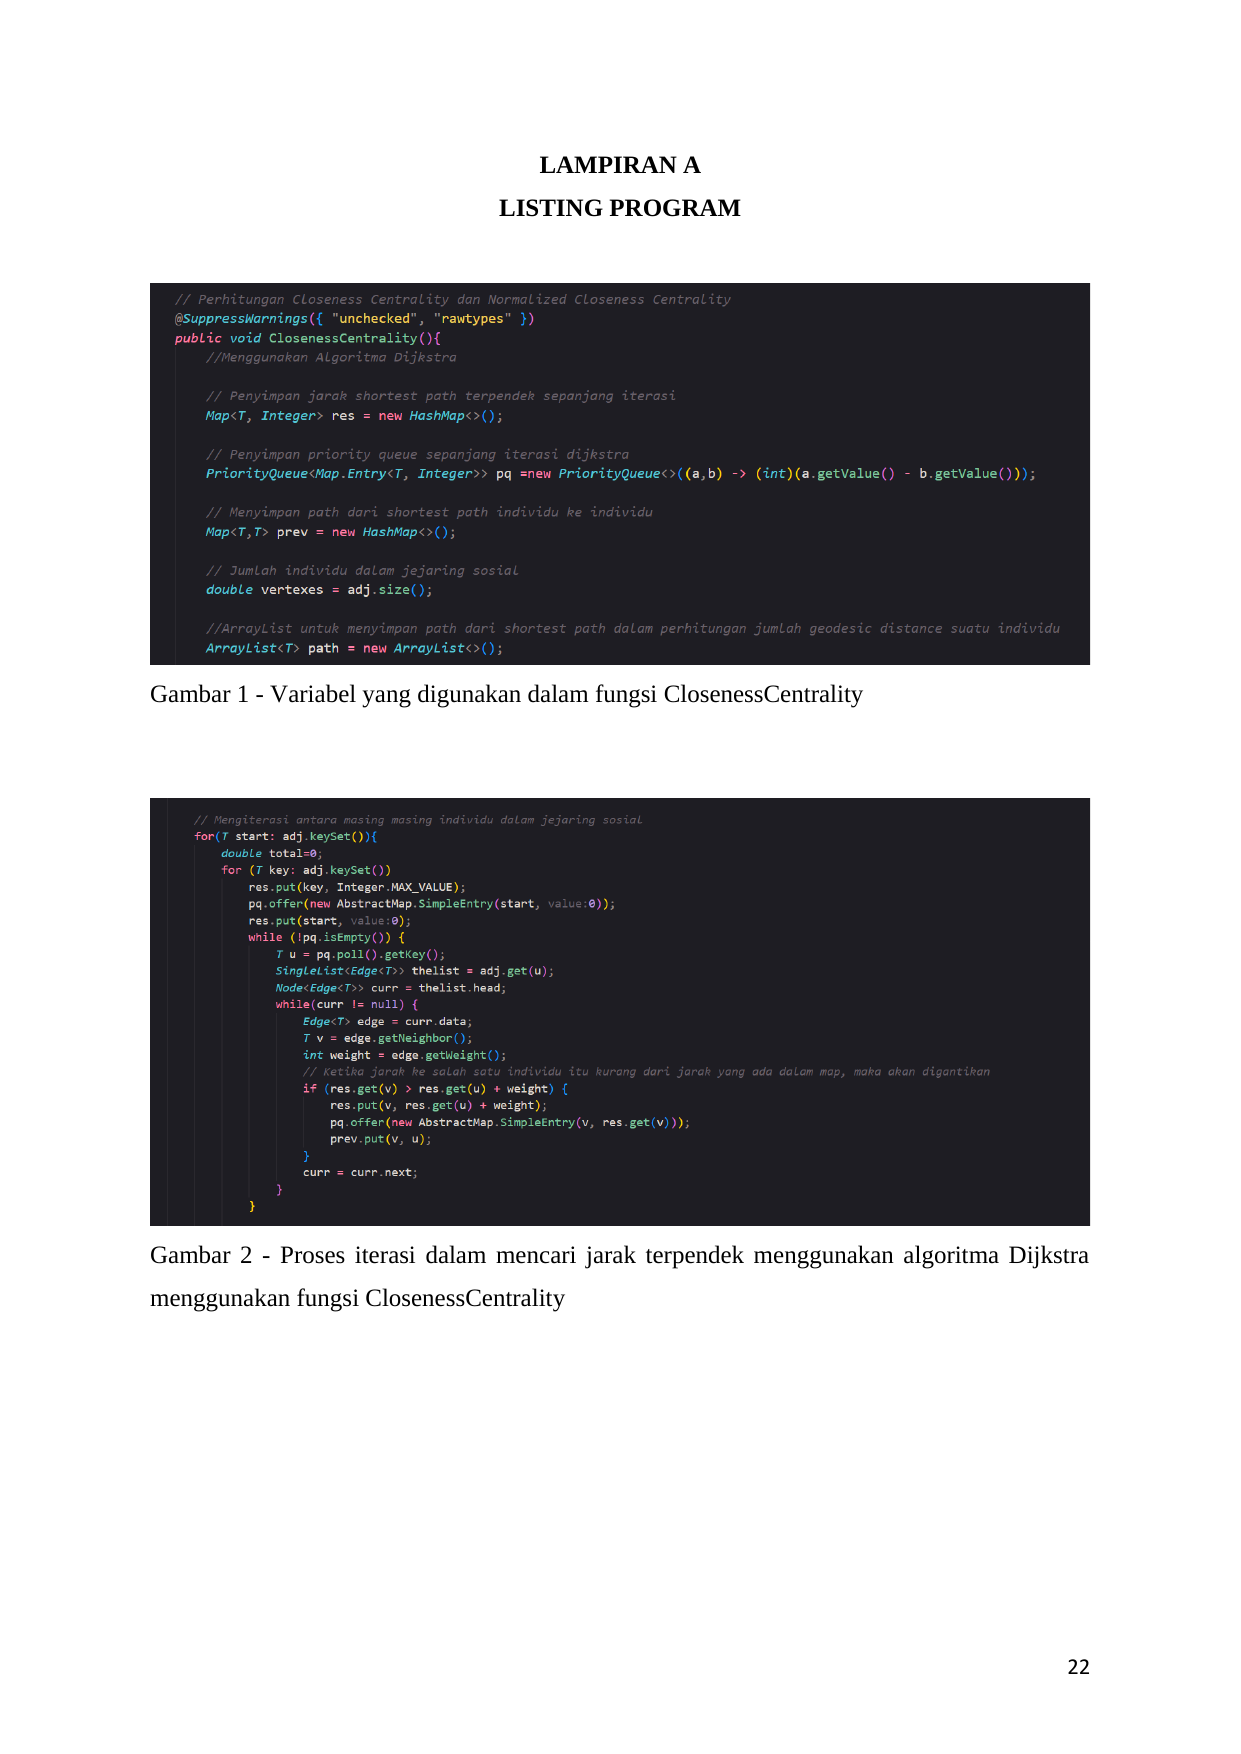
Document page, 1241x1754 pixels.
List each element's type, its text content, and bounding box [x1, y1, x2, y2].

subtitle LAMPIRAN A LISTING PROGRAM [150, 150, 1090, 222]
text Gambar 2 - Proses iterasi dalam mencari jarak terpendek menggunakan algoritma Dijkstra menggunakan fungsi ClosenessCentrality [150, 1226, 1090, 1312]
picture [150, 283, 1091, 665]
picture [150, 798, 1091, 1226]
text Gambar 1 - Variabel yang digunakan dalam fungsi ClosenessCentrality [150, 665, 1090, 707]
